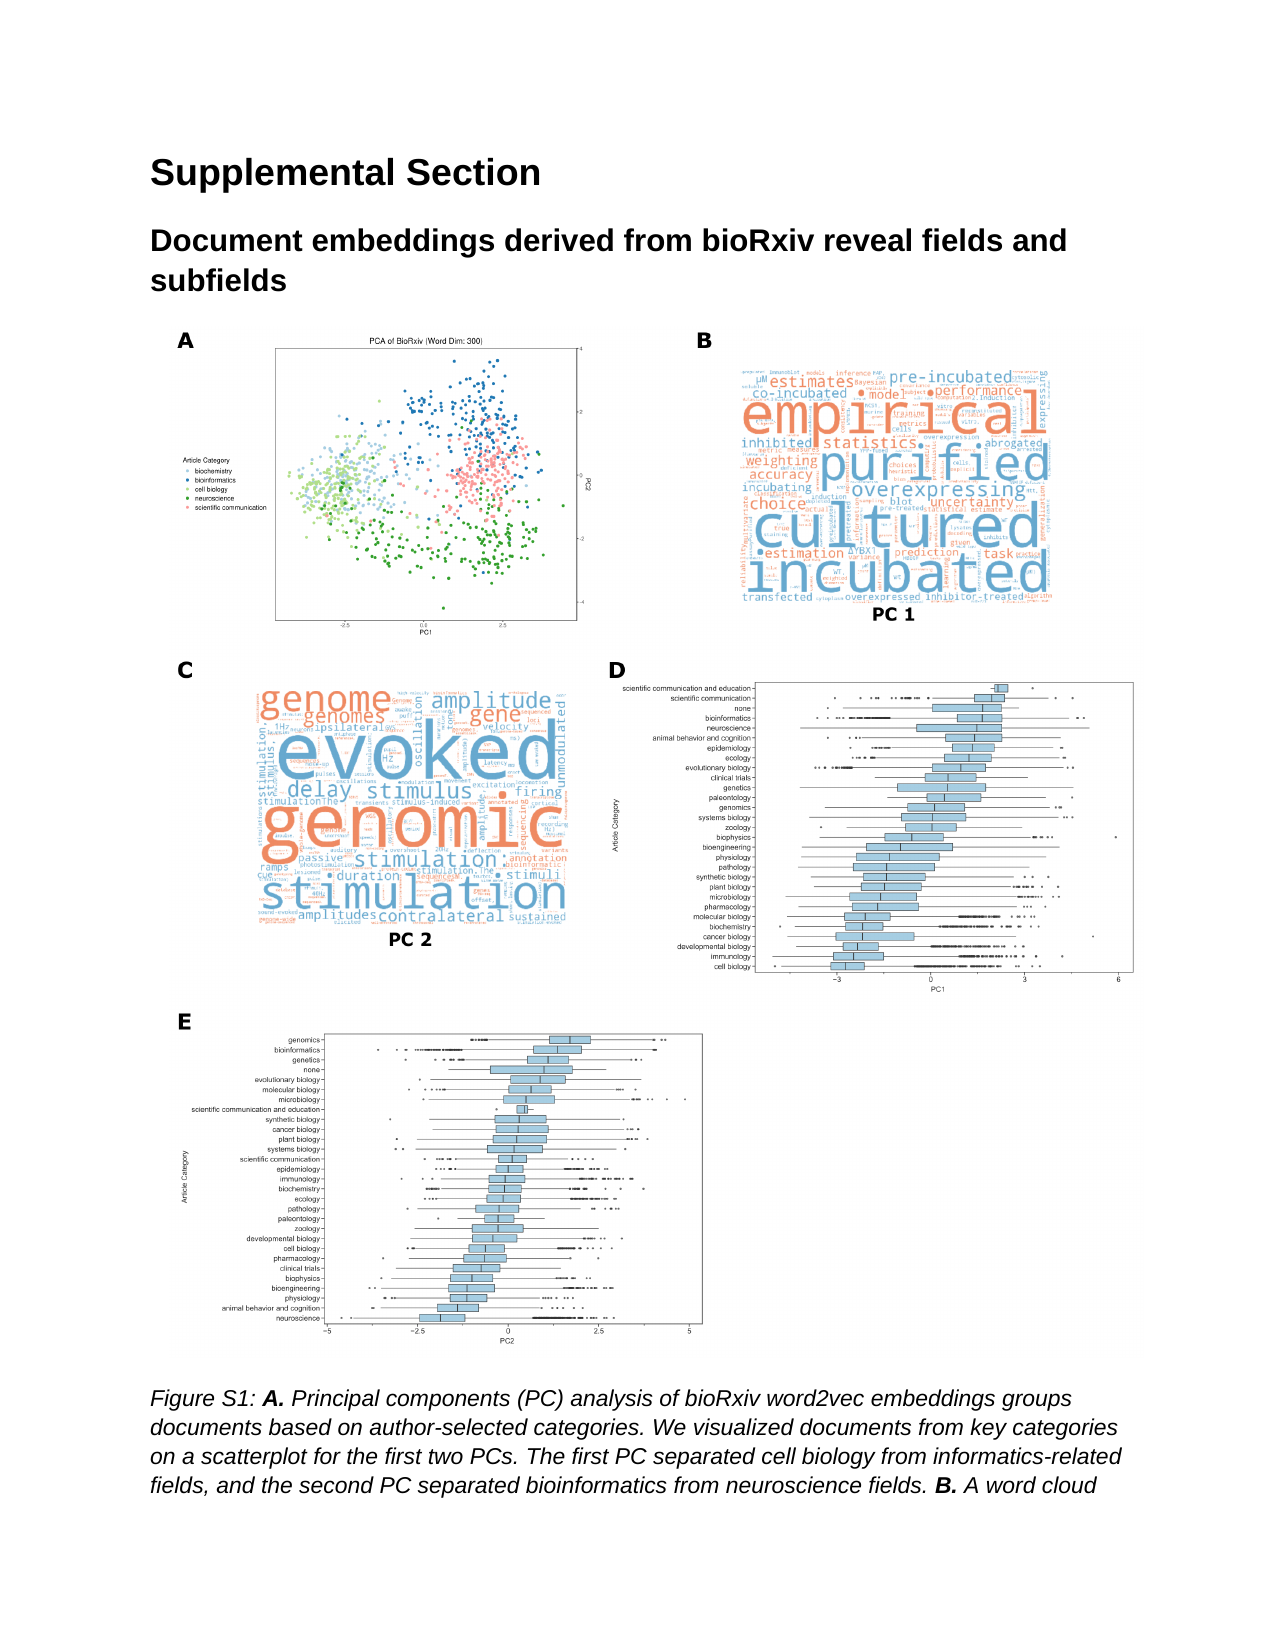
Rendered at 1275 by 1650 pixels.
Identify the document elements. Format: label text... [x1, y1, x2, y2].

picture [168, 326, 1144, 1358]
subtitle Supplemental Section [150, 150, 1125, 193]
subtitle Document embeddings derived from bioRxiv reveal fields and subfields [150, 222, 1125, 298]
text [150, 1385, 1125, 1498]
